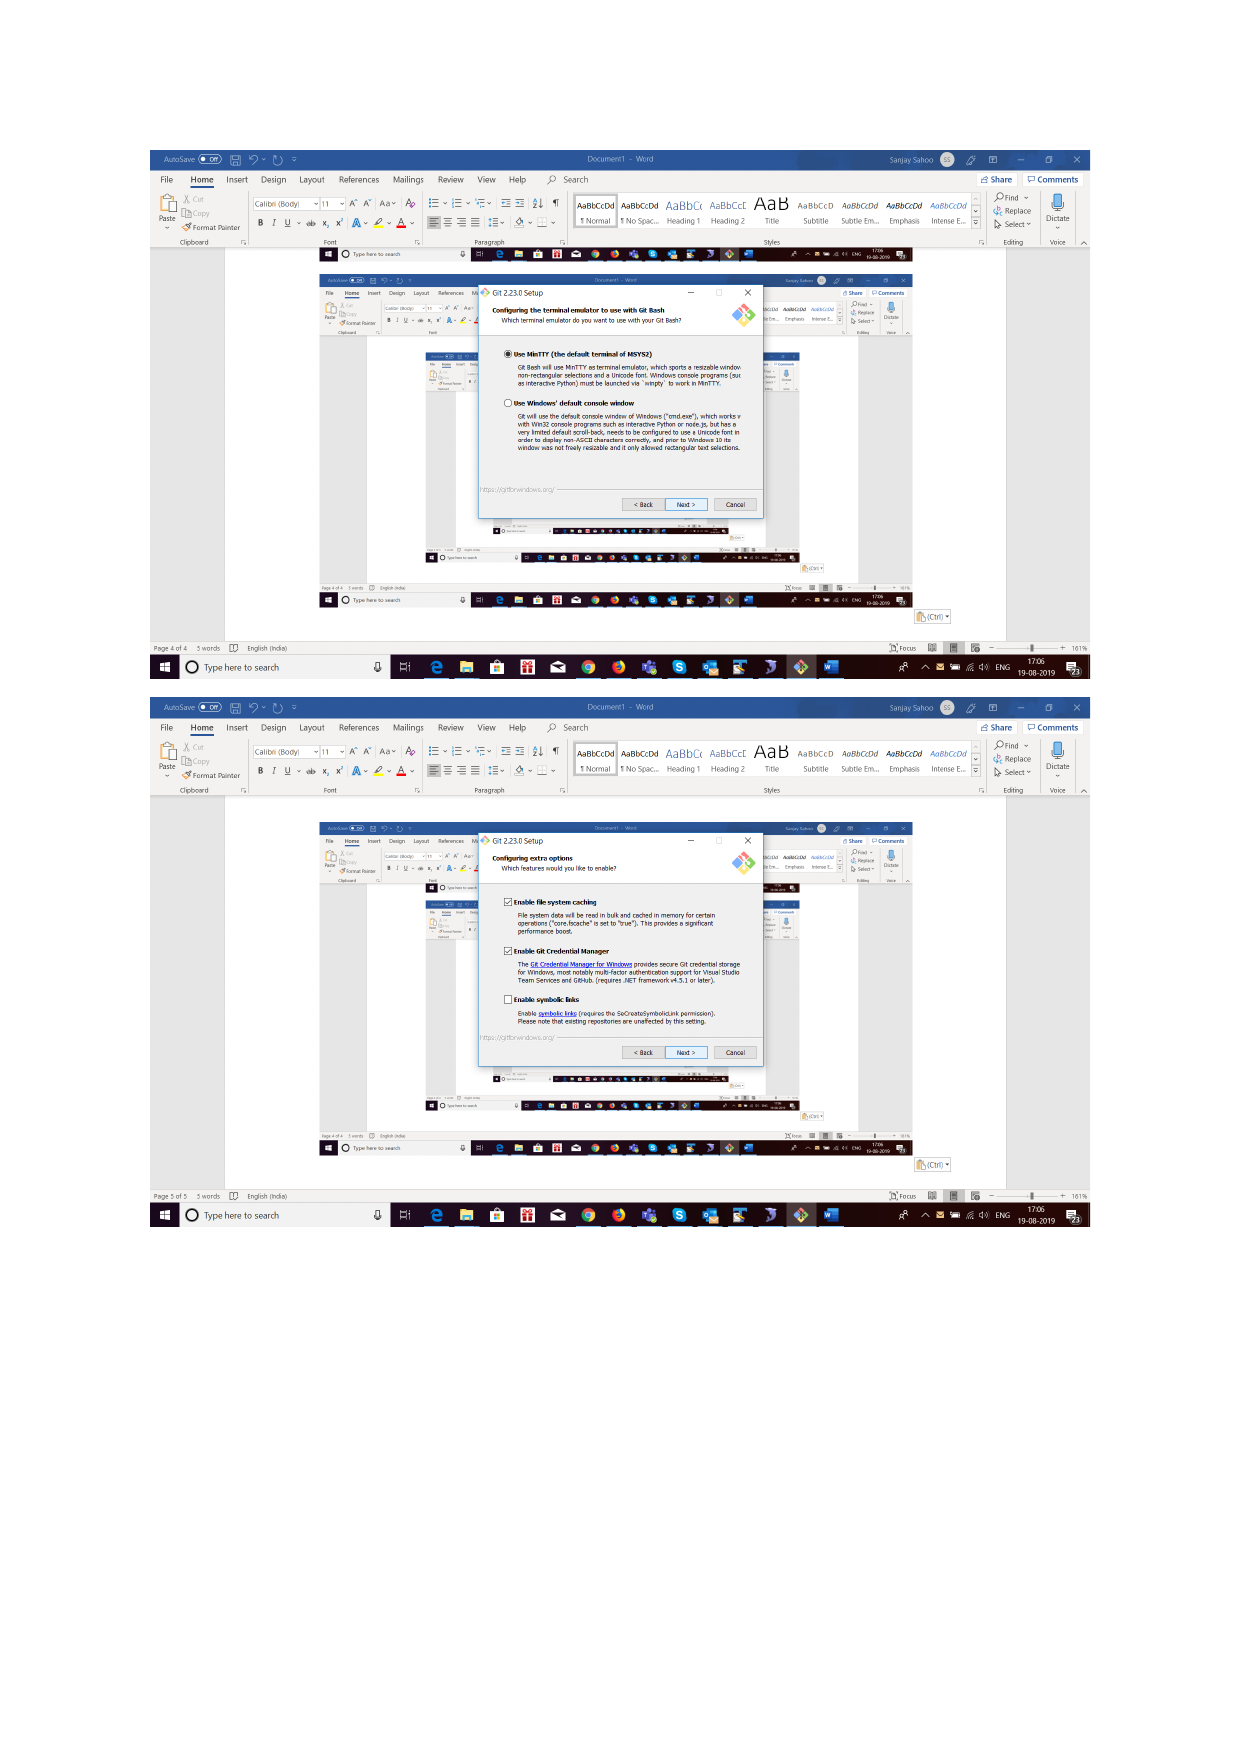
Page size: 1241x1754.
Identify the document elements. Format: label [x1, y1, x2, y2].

picture [150, 150, 1091, 679]
picture [150, 697, 1091, 1227]
